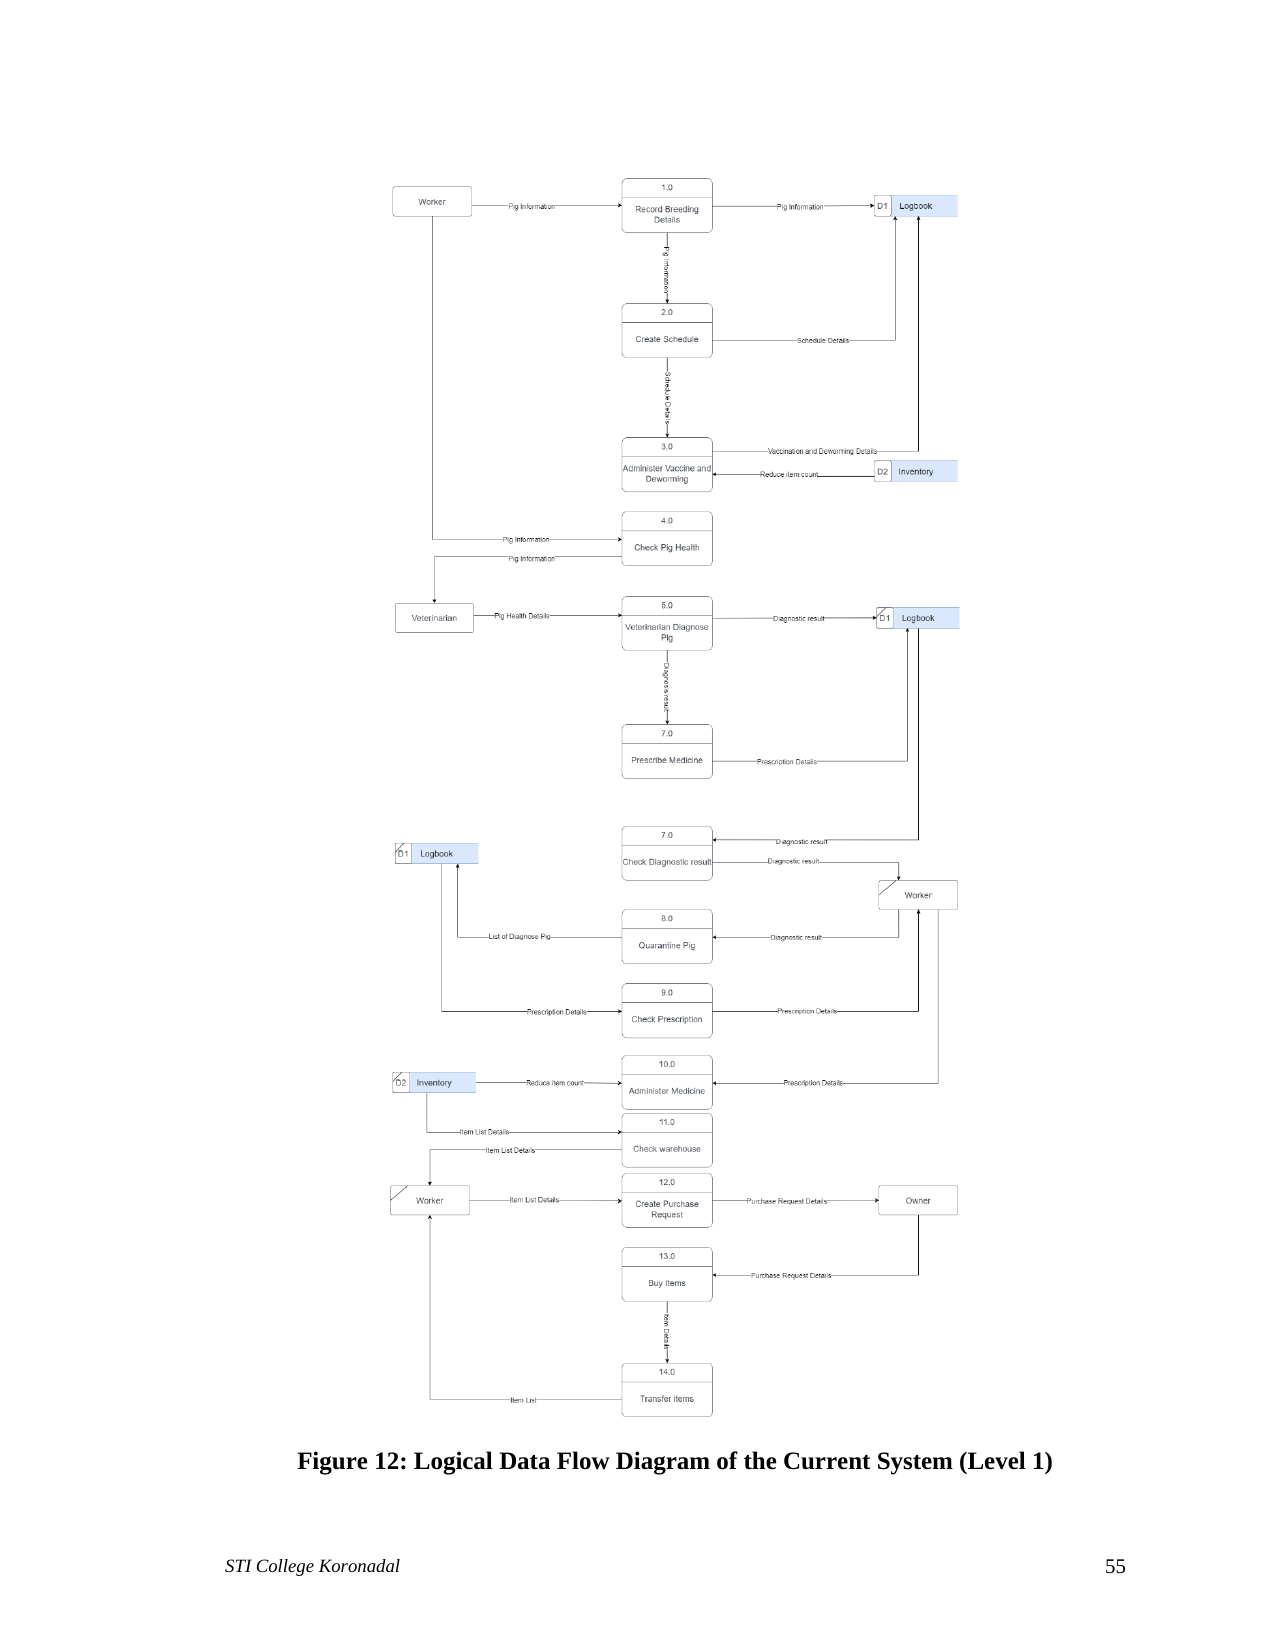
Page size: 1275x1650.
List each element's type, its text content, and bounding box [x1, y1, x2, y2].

text Figure 12: Logical Data Flow Diagram of the Current System (Level 1) [225, 1446, 1125, 1474]
picture [390, 178, 960, 1417]
